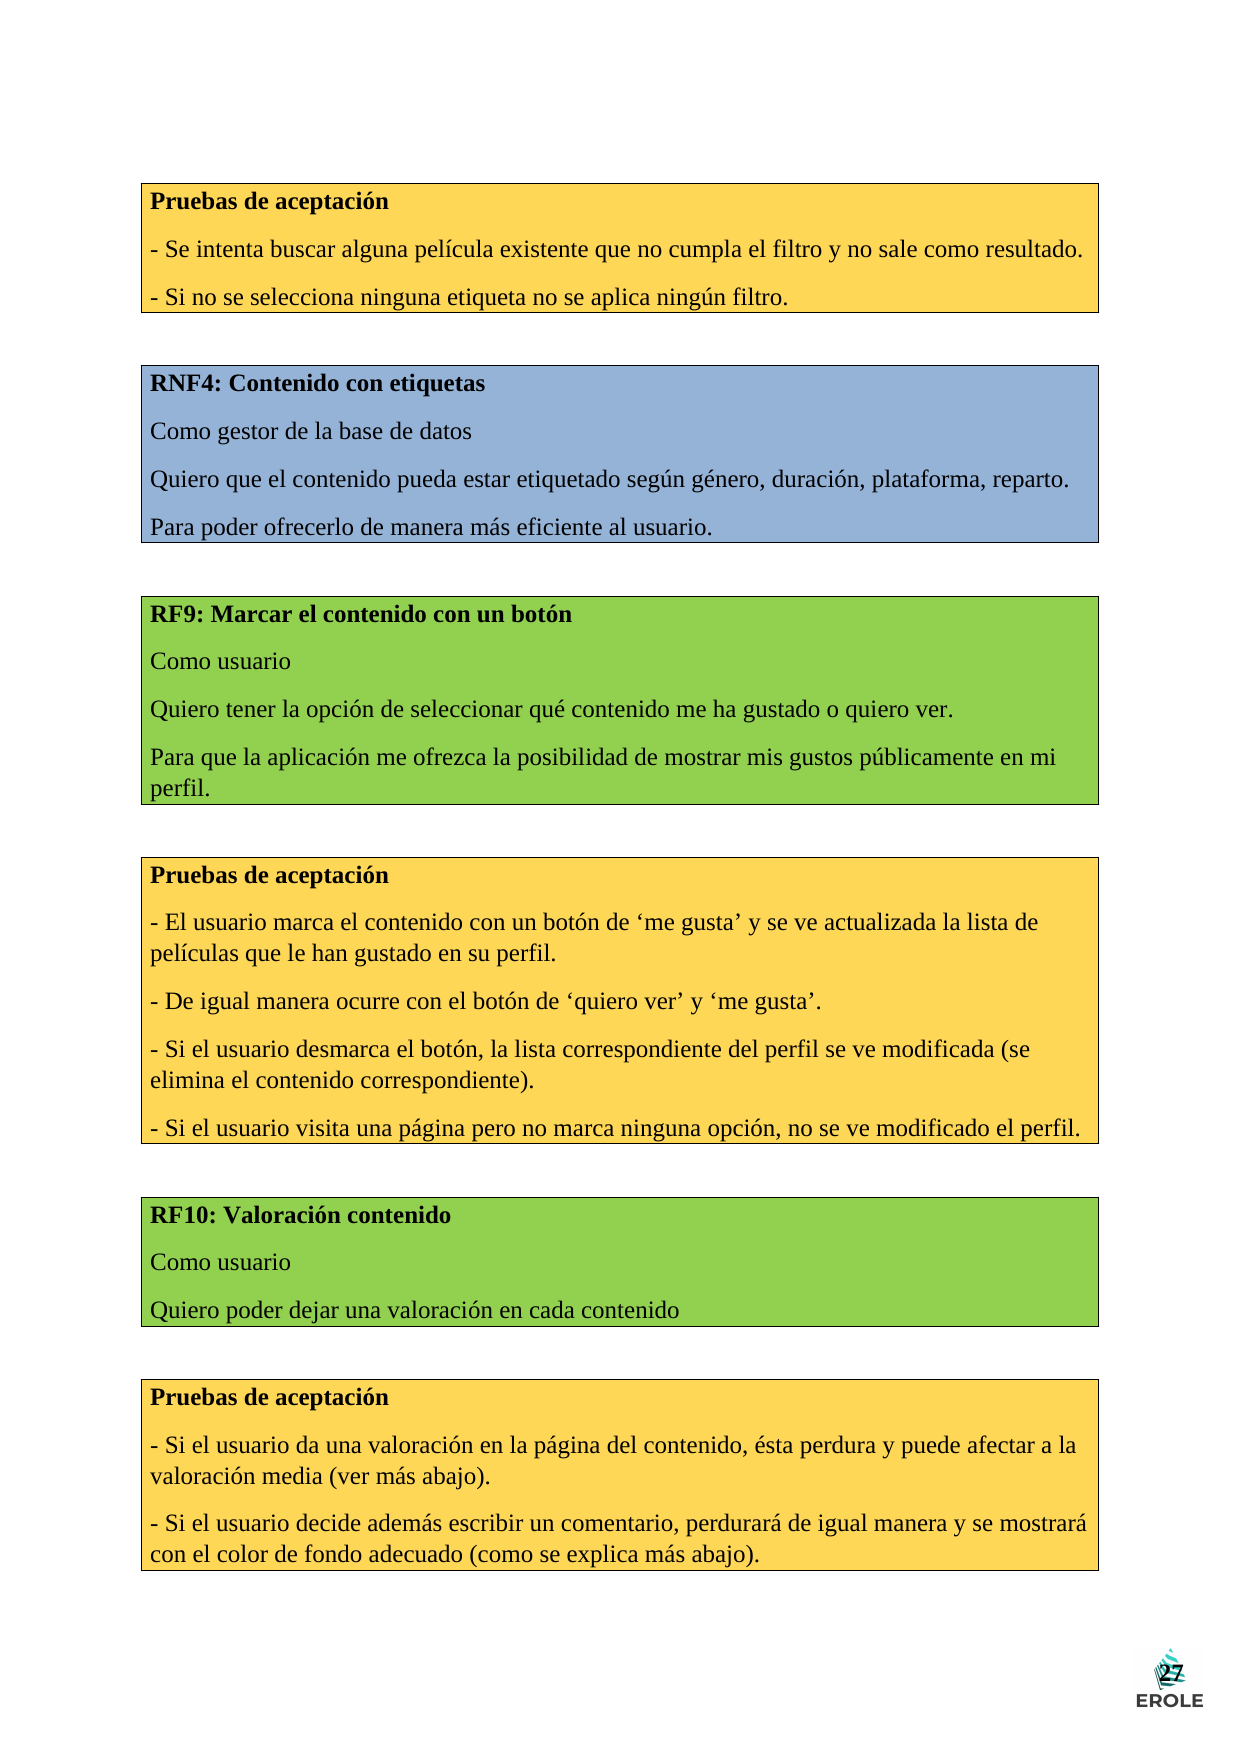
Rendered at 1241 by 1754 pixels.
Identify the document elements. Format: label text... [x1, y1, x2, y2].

text RNF4: Contenido con etiquetas [142, 366, 1098, 397]
text Quiero que el contenido pueda estar etiquetado según género, duración, plataforma, reparto. [142, 461, 1098, 493]
text Pruebas de aceptación [142, 184, 1098, 215]
text Quiero poder dejar una valoración en cada contenido [142, 1292, 1098, 1326]
text RF9: Marcar el contenido con un botón [142, 597, 1098, 627]
text Para poder ofrecerlo de manera más eficiente al usuario. [142, 508, 1098, 542]
text - Si el usuario decide además escribir un comentario, perdurará de igual manera y se mostrará con el color de fondo adecuado (como se explica más abajo). [142, 1505, 1098, 1570]
text RF10: Valoración contenido [142, 1198, 1098, 1228]
text Pruebas de aceptación [142, 1380, 1098, 1411]
text - Si el usuario desmarca el botón, la lista correspondiente del perfil se ve modificada (se elimina el contenido correspondiente). [142, 1031, 1098, 1094]
text - Si no se selecciona ninguna etiqueta no se aplica ningún filtro. [142, 278, 1098, 312]
text - El usuario marca el contenido con un botón de ‘me gusta’ y se ve actualizada la lista de películas que le han gustado en su perfil. [142, 904, 1098, 967]
text - Se intenta buscar alguna película existente que no cumpla el filtro y no sale como resultado. [142, 231, 1098, 263]
text Para que la aplicación me ofrezca la posibilidad de mostrar mis gustos públicamente en mi perfil. [142, 739, 1098, 804]
text Pruebas de aceptación [142, 858, 1098, 888]
text Como usuario [142, 1244, 1098, 1276]
text Como usuario [142, 643, 1098, 675]
text Como gestor de la base de datos [142, 413, 1098, 445]
text - Si el usuario da una valoración en la página del contenido, ésta perdura y puede afectar a la valoración media (ver más abajo). [142, 1427, 1098, 1489]
text Quiero tener la opción de seleccionar qué contenido me ha gustado o quiero ver. [142, 691, 1098, 723]
text - Si el usuario visita una página pero no marca ninguna opción, no se ve modificado el perfil. [142, 1109, 1098, 1143]
picture [1132, 1647, 1205, 1709]
text - De igual manera ocurre con el botón de ‘quiero ver’ y ‘me gusta’. [142, 983, 1098, 1015]
